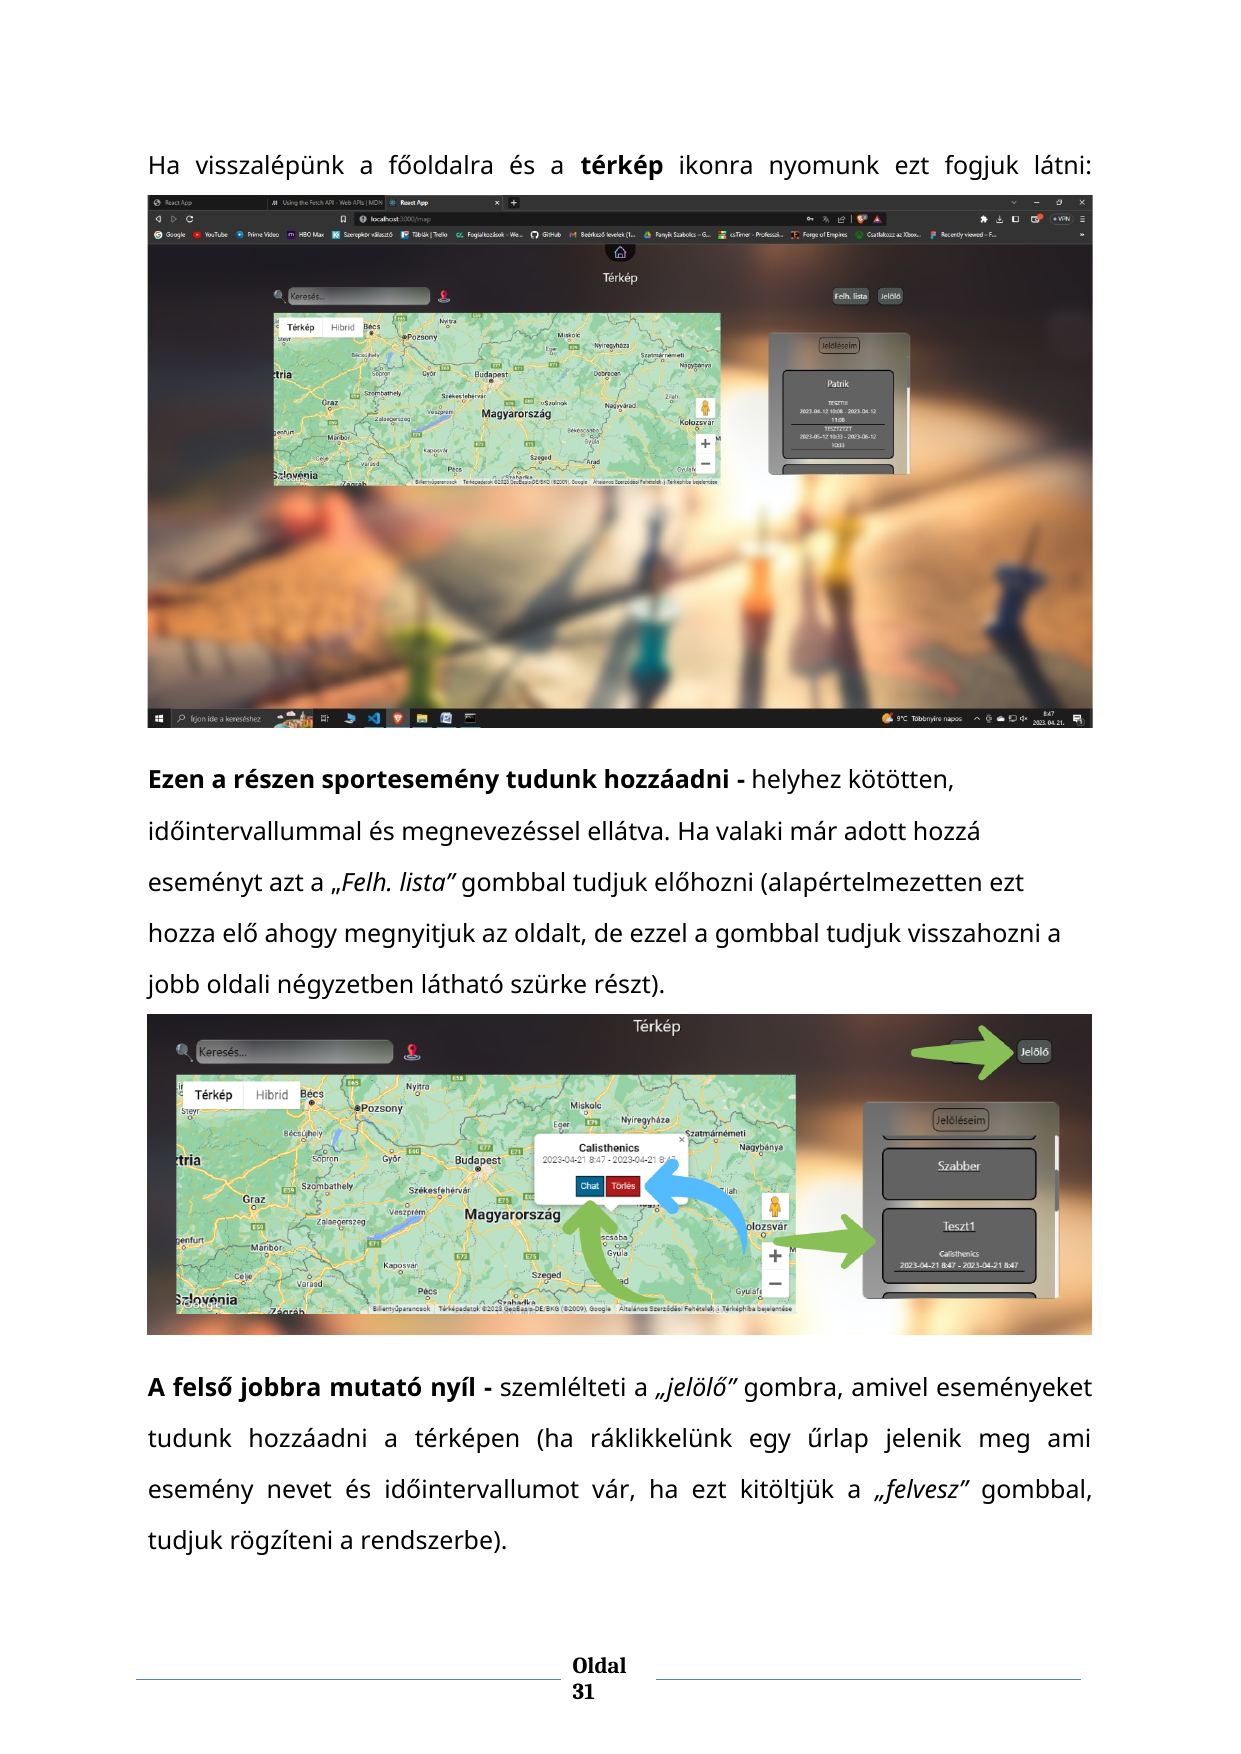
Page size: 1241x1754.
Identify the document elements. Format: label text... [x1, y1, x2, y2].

picture [147, 195, 1093, 728]
picture [147, 1014, 1092, 1335]
text Ha visszalépünk a főoldalra és a térkép ikonra nyomunk ezt fogjuk látni: [148, 148, 1093, 195]
text A felső jobbra mutató nyíl - szemlélteti a „jelölő” gombra, amivel eseményeket tudunk hozzáadni a térképen (ha ráklikkelünk egy űrlap jelenik meg ami esemény nevet és időintervallumot vár, ha ezt kitöltjük a „felvesz” gombbal, tudjuk rögzíteni a rendszerbe). [148, 1369, 1093, 1557]
